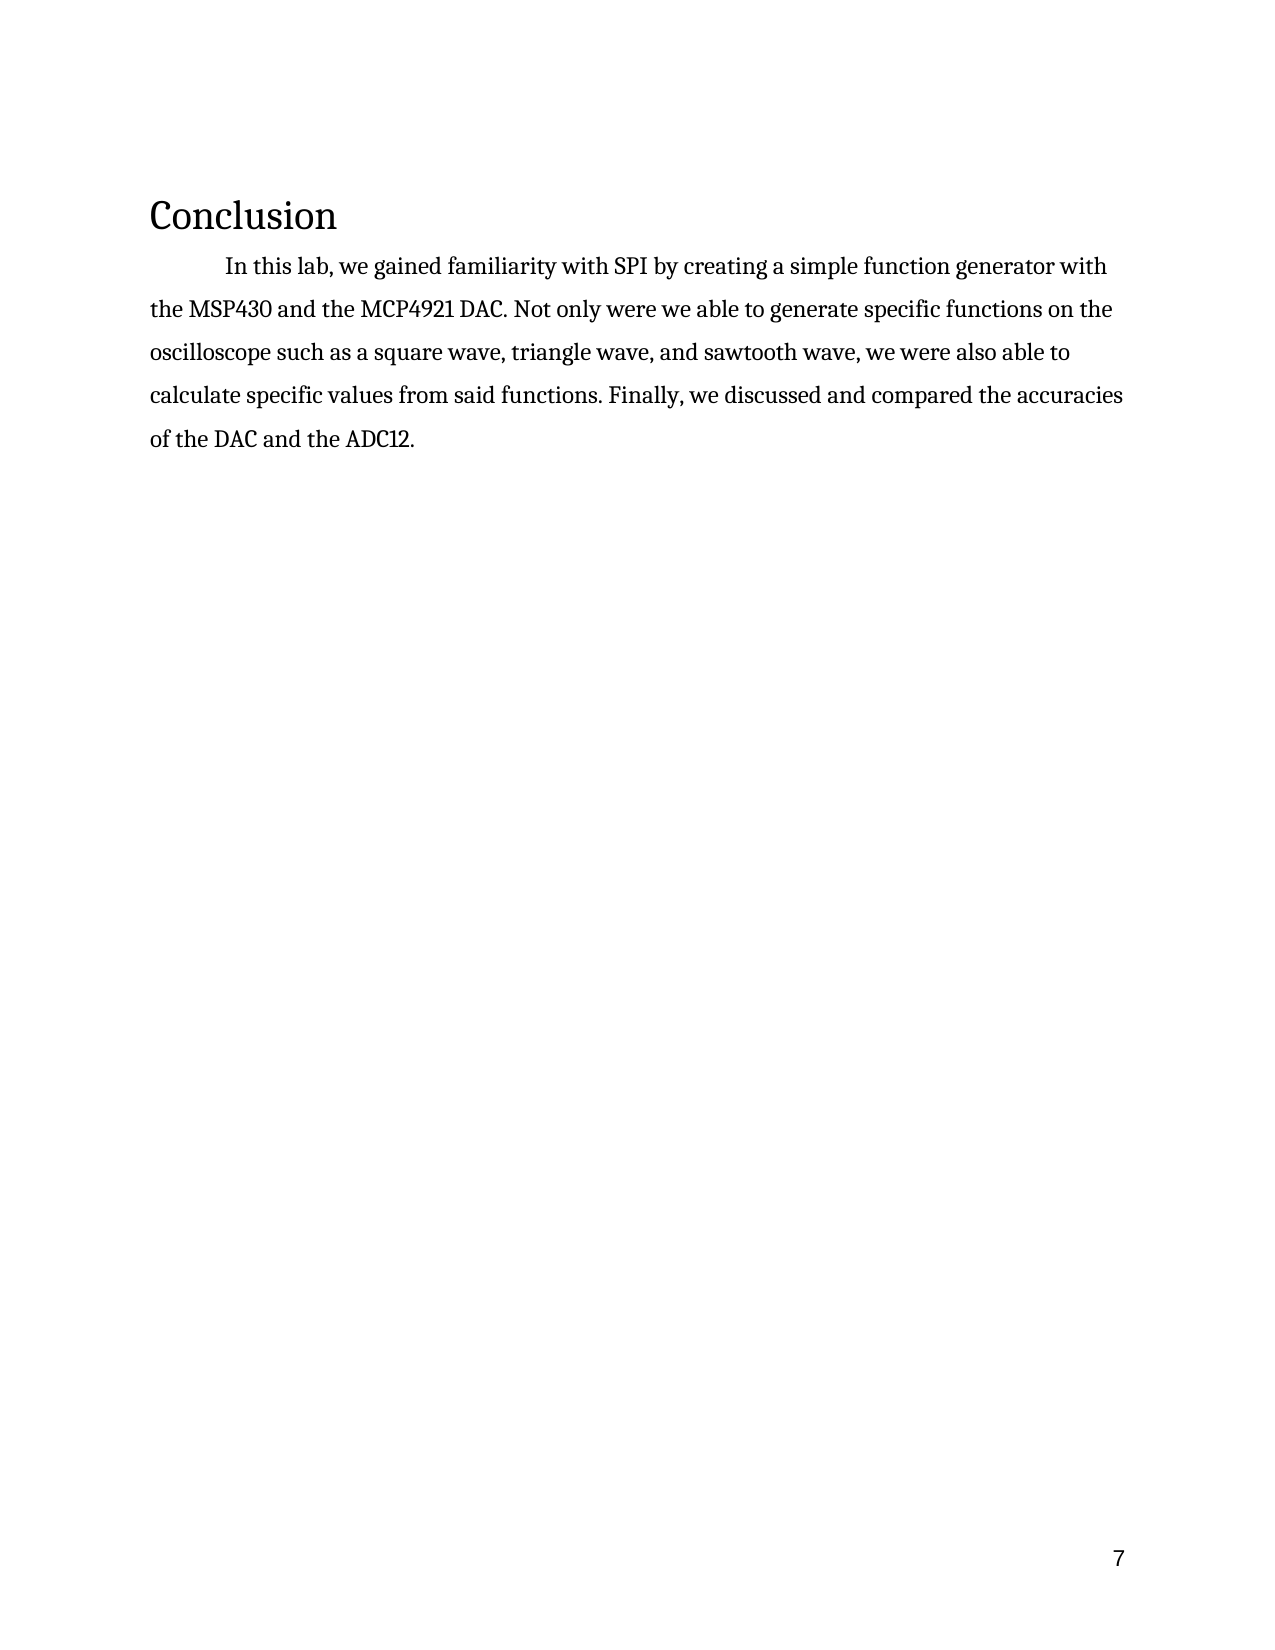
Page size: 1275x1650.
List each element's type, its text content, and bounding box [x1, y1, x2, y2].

text In this lab, we gained familiarity with SPI by creating a simple function generator with the MSP430 and the MCP4921 DAC. Not only were we able to generate specific functions on the oscilloscope such as a square wave, triangle wave, and sawtooth wave, we were also able to calculate specific values from said functions. Finally, we discussed and compared the accuracies of the DAC and the ADC12. [150, 252, 1125, 453]
subtitle Conclusion [150, 192, 1125, 239]
